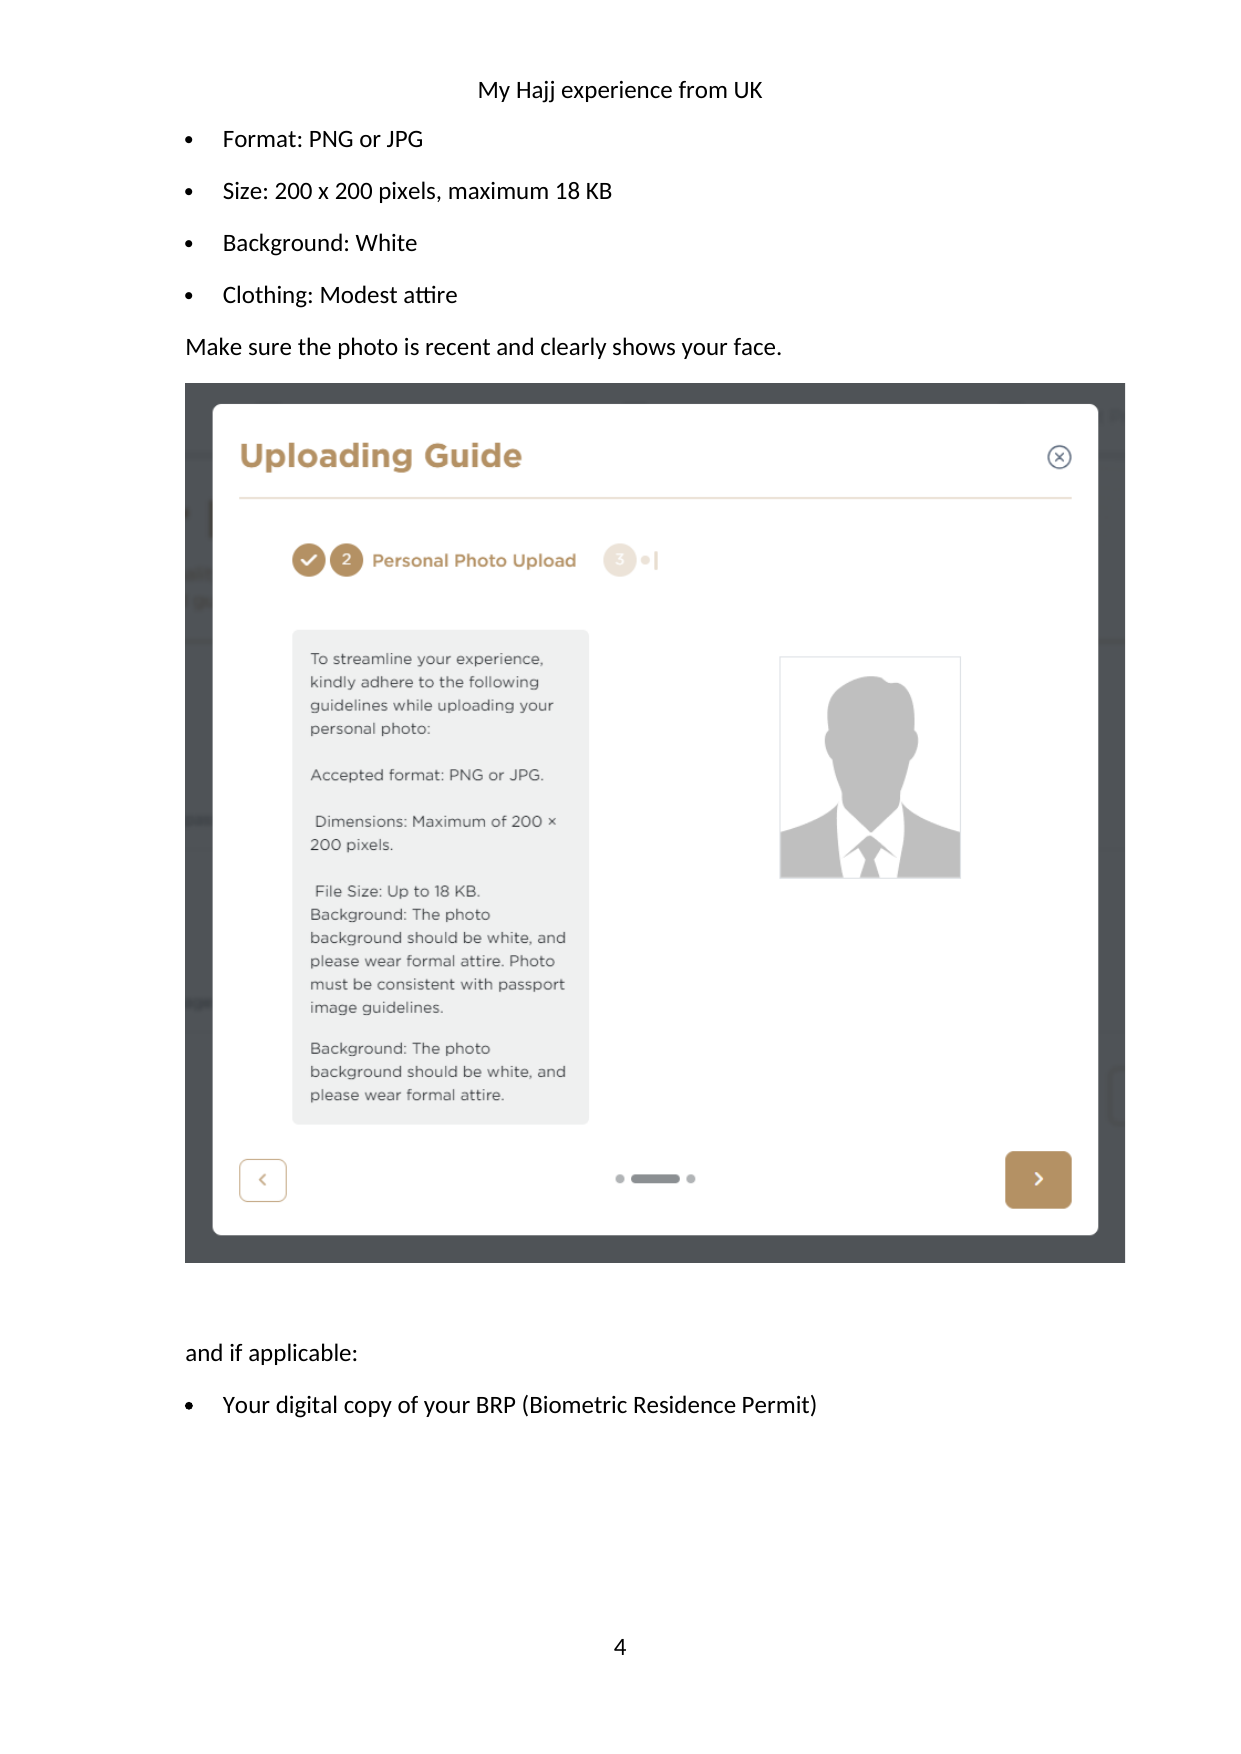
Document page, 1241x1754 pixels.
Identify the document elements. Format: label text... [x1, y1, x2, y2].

list Background: White [185, 227, 1093, 258]
text Make sure the photo is recent and clearly shows your face. [185, 332, 1093, 362]
list Size: 200 x 200 pixels, maximum 18 KB [185, 175, 1093, 206]
picture [185, 383, 1126, 1263]
text and if applicable: [185, 1337, 1093, 1367]
list Your digital copy of your BRP (Biometric Residence Permit) [185, 1389, 1093, 1419]
list Clothing: Modest attire [185, 279, 1093, 310]
list Format: PNG or JPG [185, 123, 1093, 154]
